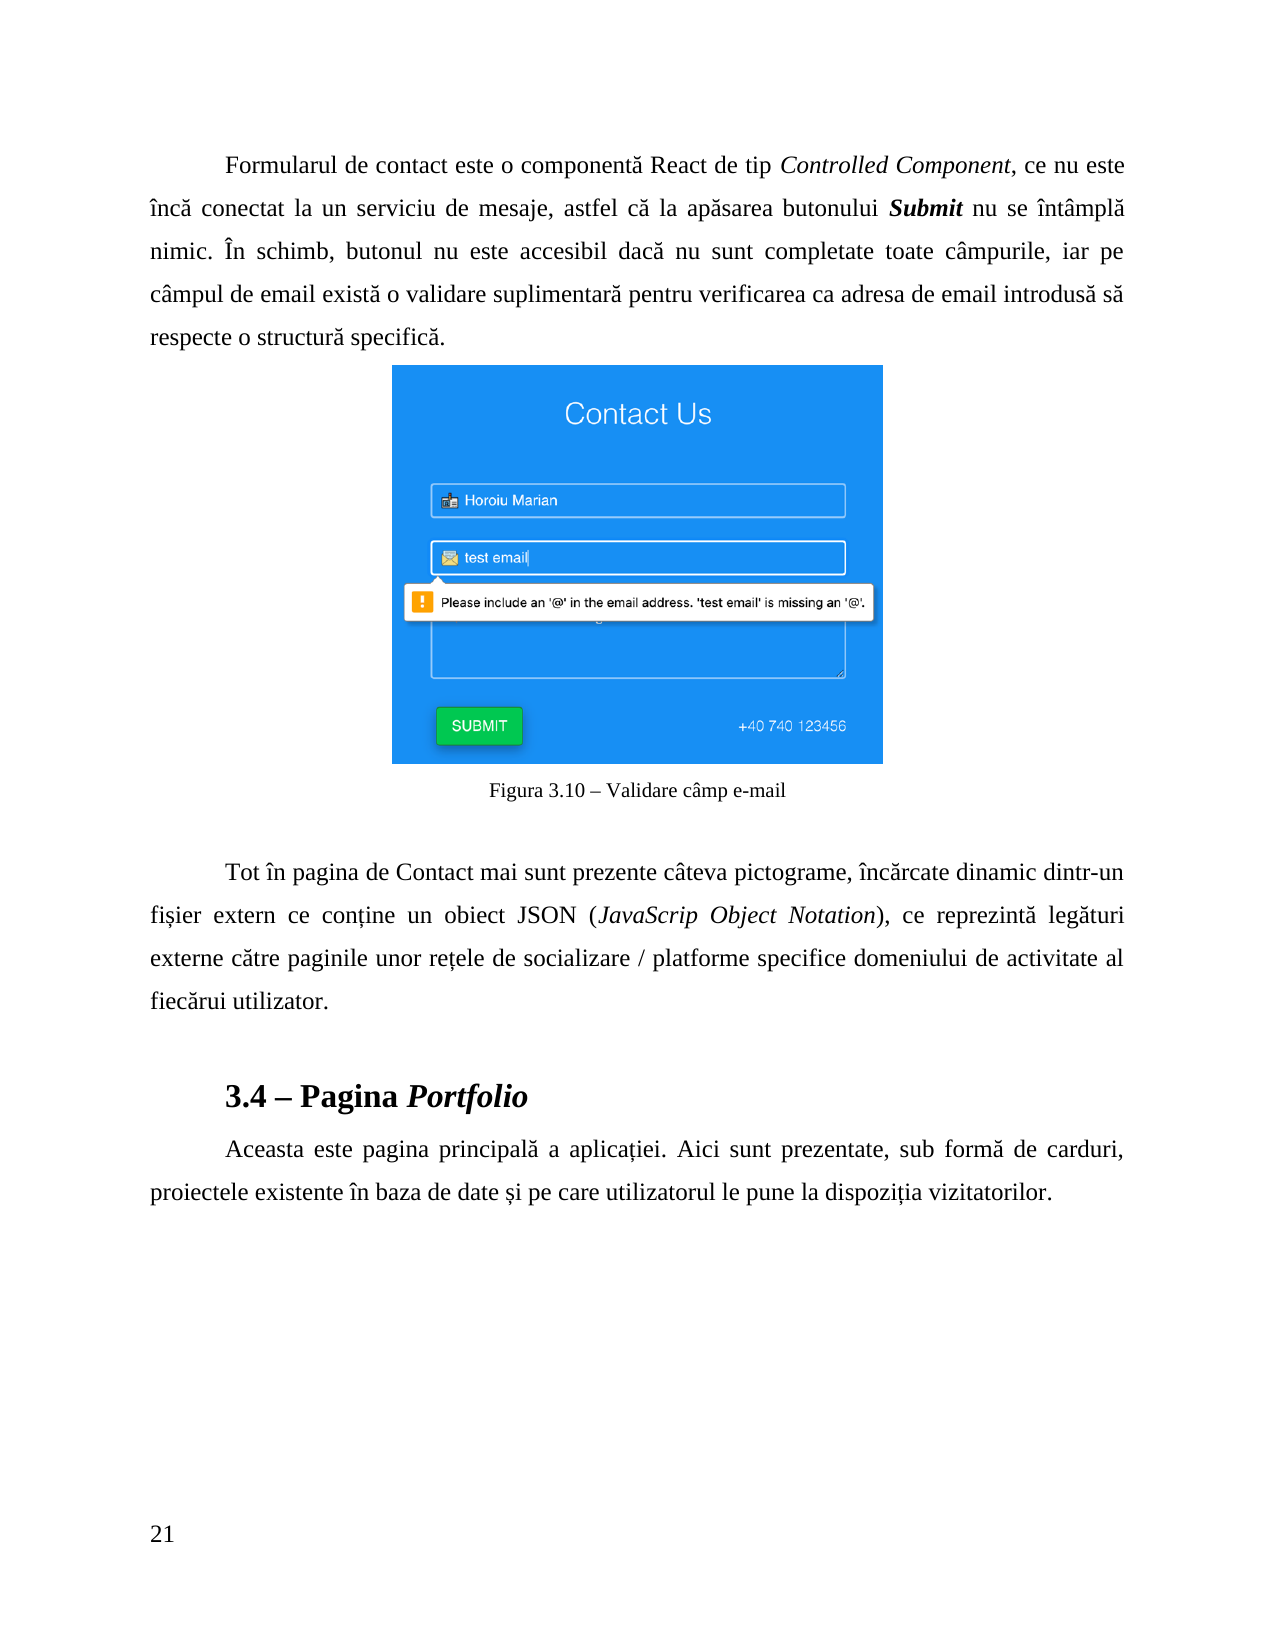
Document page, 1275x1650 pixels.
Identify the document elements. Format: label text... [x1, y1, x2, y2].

text Aceasta este pagina principală a aplicației. Aici sunt prezentate, sub formă de carduri, proiectele existente în baza de date și pe care utilizatorul le pune la dispoziția vizitatorilor. [150, 1134, 1125, 1206]
text Figura 3.10 – Validare câmp e-mail [150, 778, 1125, 802]
text Formularul de contact este o componentă React de tip Controlled Component, ce nu este încă conectat la un serviciu de mesaje, astfel că la apăsarea butonului Submit nu se întâmplă nimic. În schimb, butonul nu este accesibil dacă nu sunt completate toate câmpurile, iar pe câmpul de email există o validare suplimentară pentru verificarea ca adresa de email introdusă să respecte o structură specifică. [150, 150, 1125, 351]
picture [392, 365, 883, 764]
text Tot în pagina de Contact mai sunt prezente câteva pictograme, încărcate dinamic dintr-un fișier extern ce conține un obiect JSON (JavaScrip Object Notation), ce reprezintă legături externe către paginile unor rețele de socializare / platforme specifice domeniului de activitate al fiecărui utilizator. [150, 857, 1125, 1015]
subtitle 3.4 – Pagina Portfolio [150, 1077, 1125, 1115]
